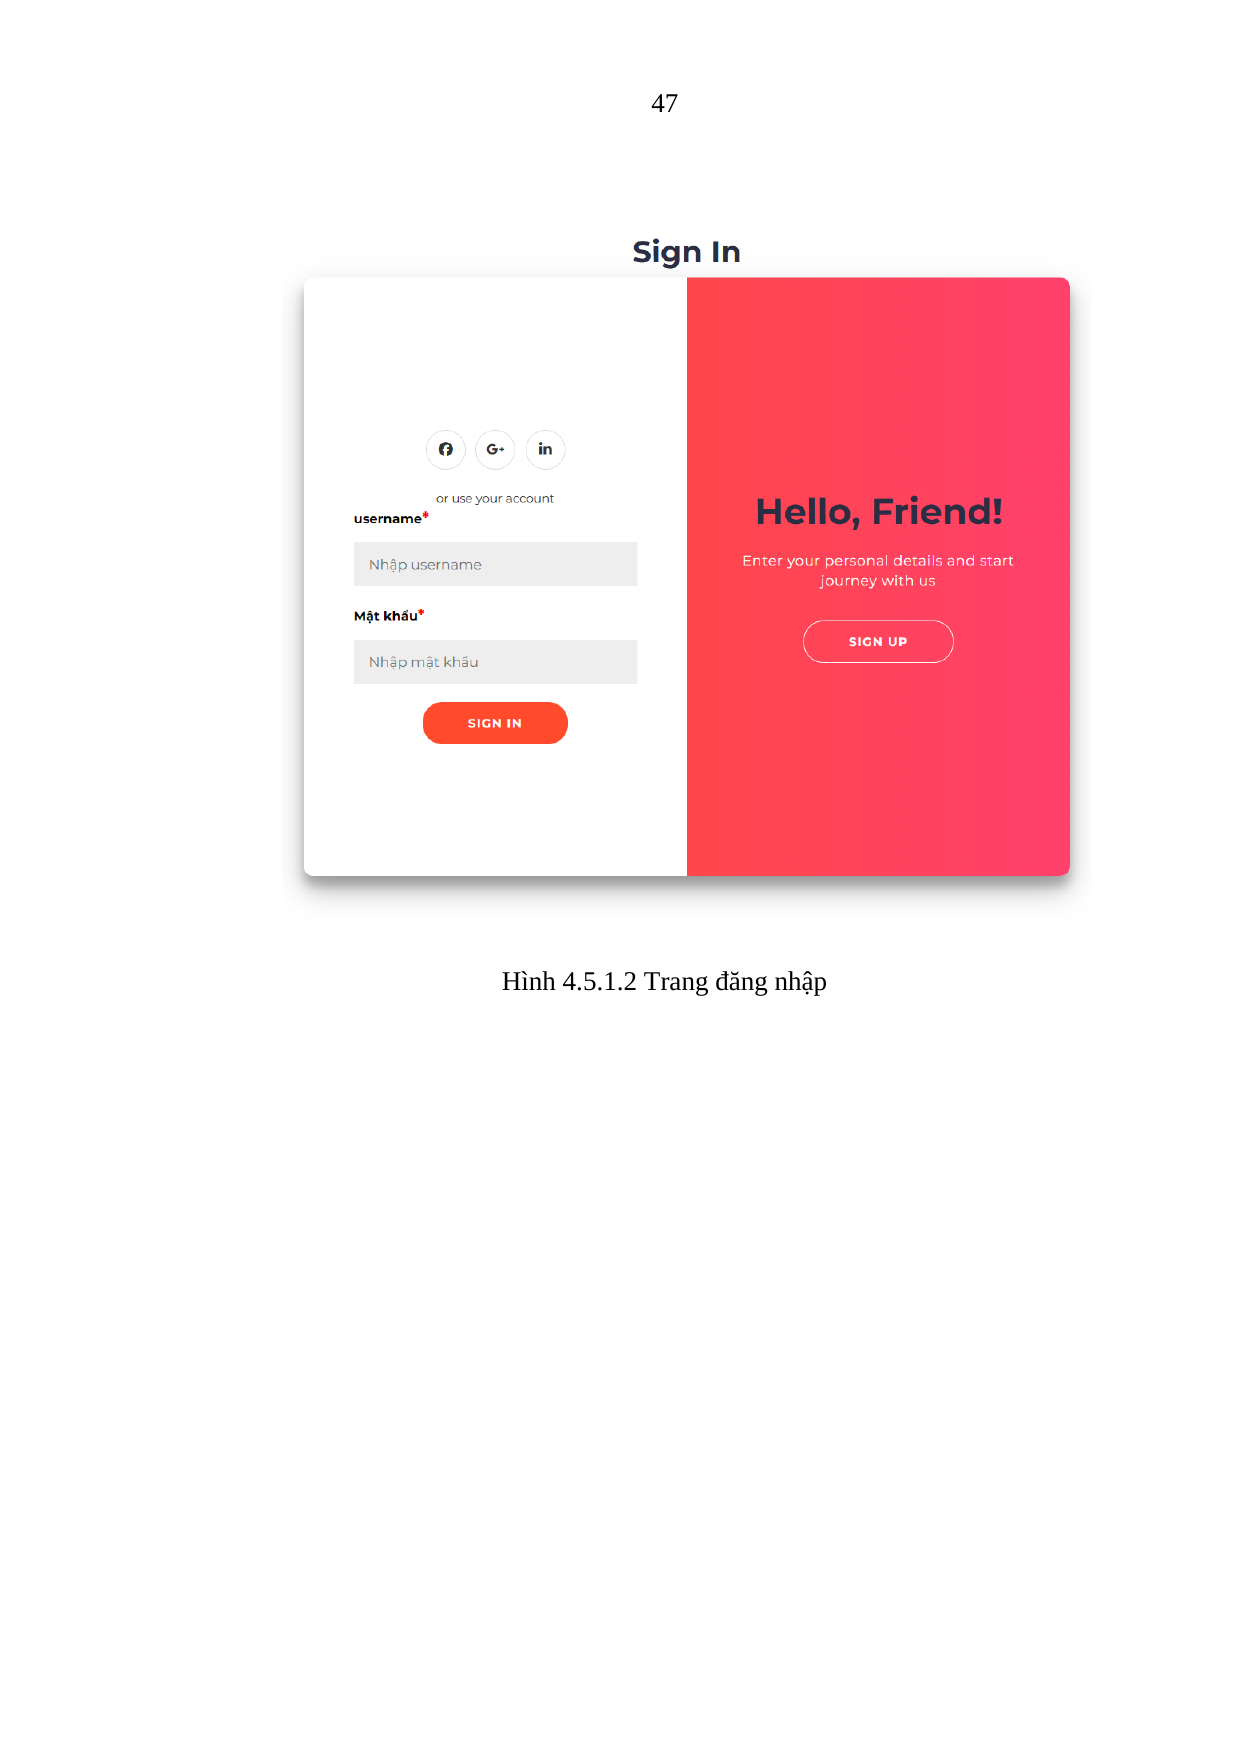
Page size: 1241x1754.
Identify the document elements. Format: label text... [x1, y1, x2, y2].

picture [281, 206, 1092, 937]
text Hình 4.5.1.2 Trang đăng nhập [207, 965, 1122, 996]
